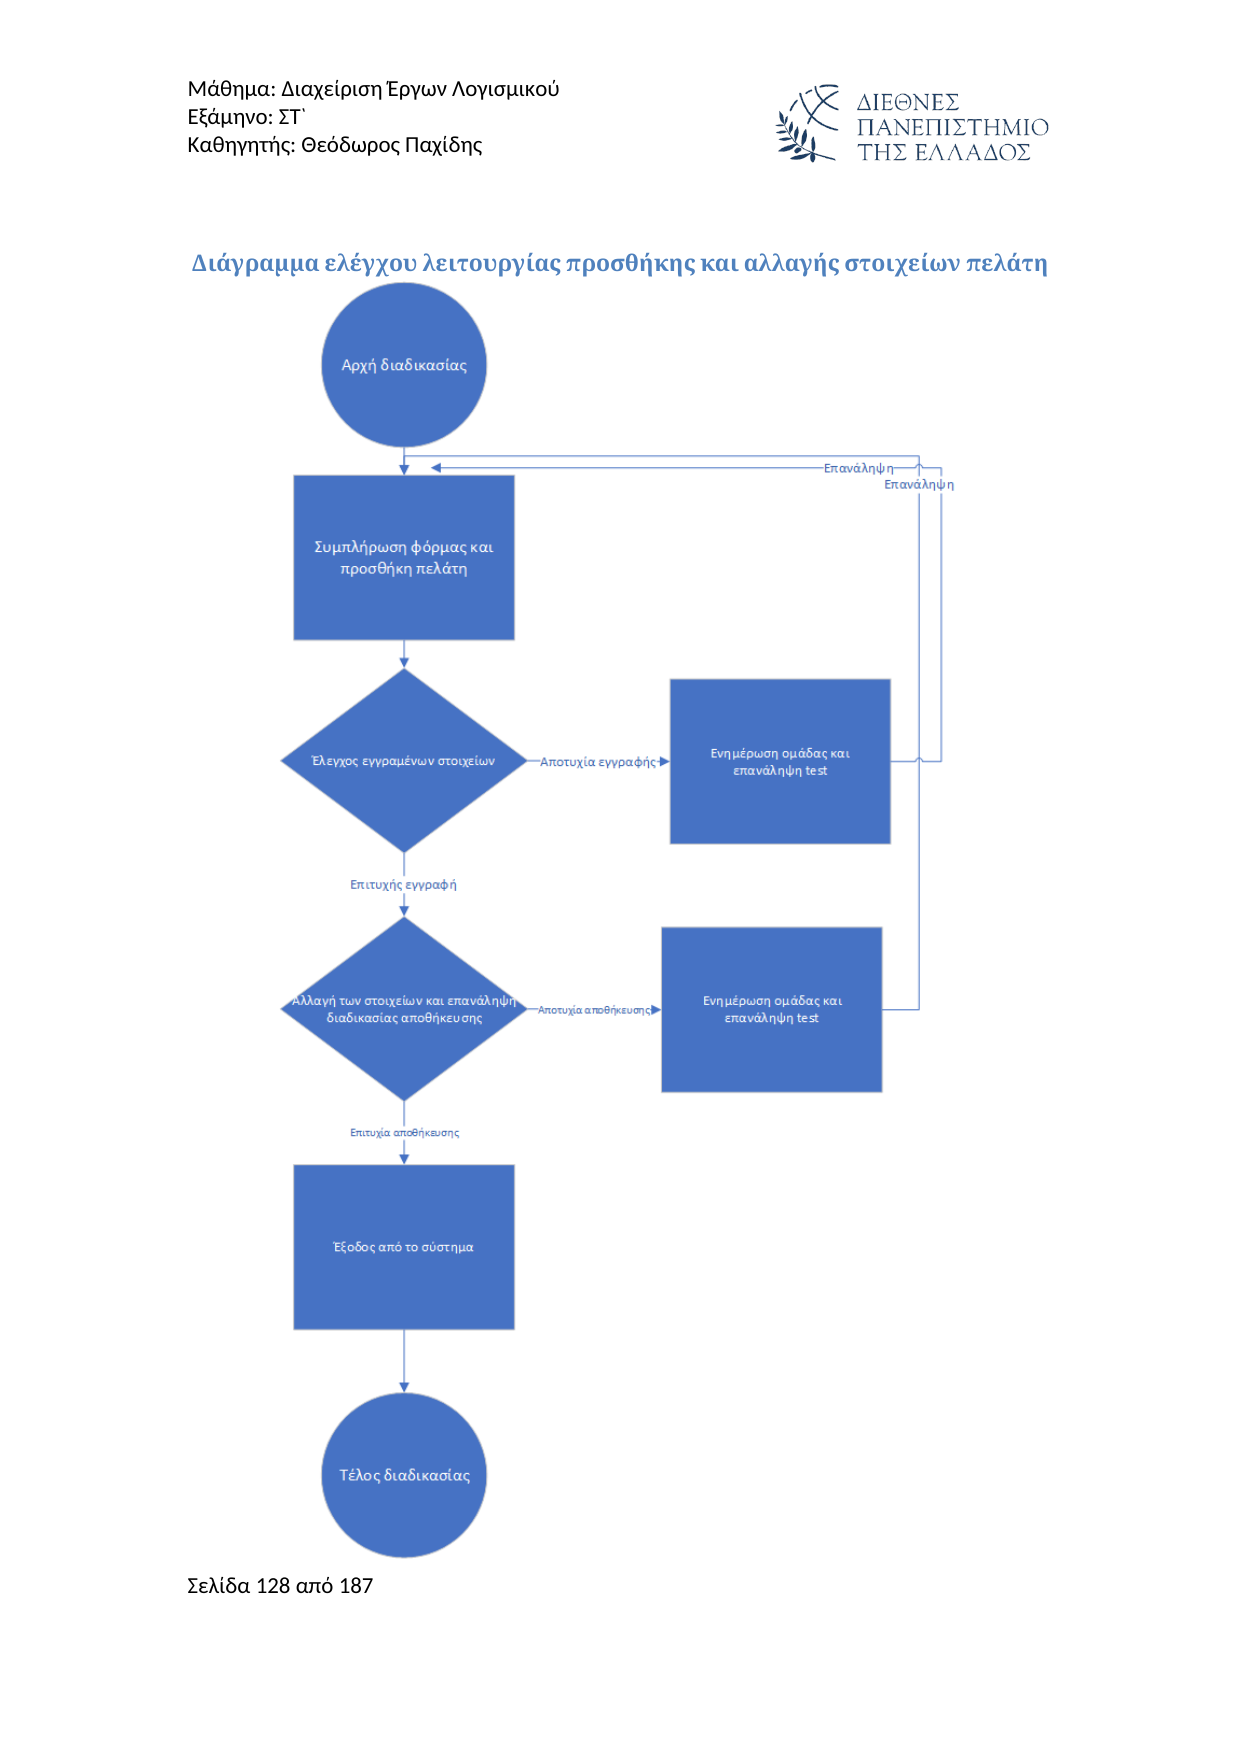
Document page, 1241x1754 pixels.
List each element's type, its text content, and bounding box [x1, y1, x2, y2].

picture [752, 73, 1073, 174]
picture [279, 281, 962, 1559]
